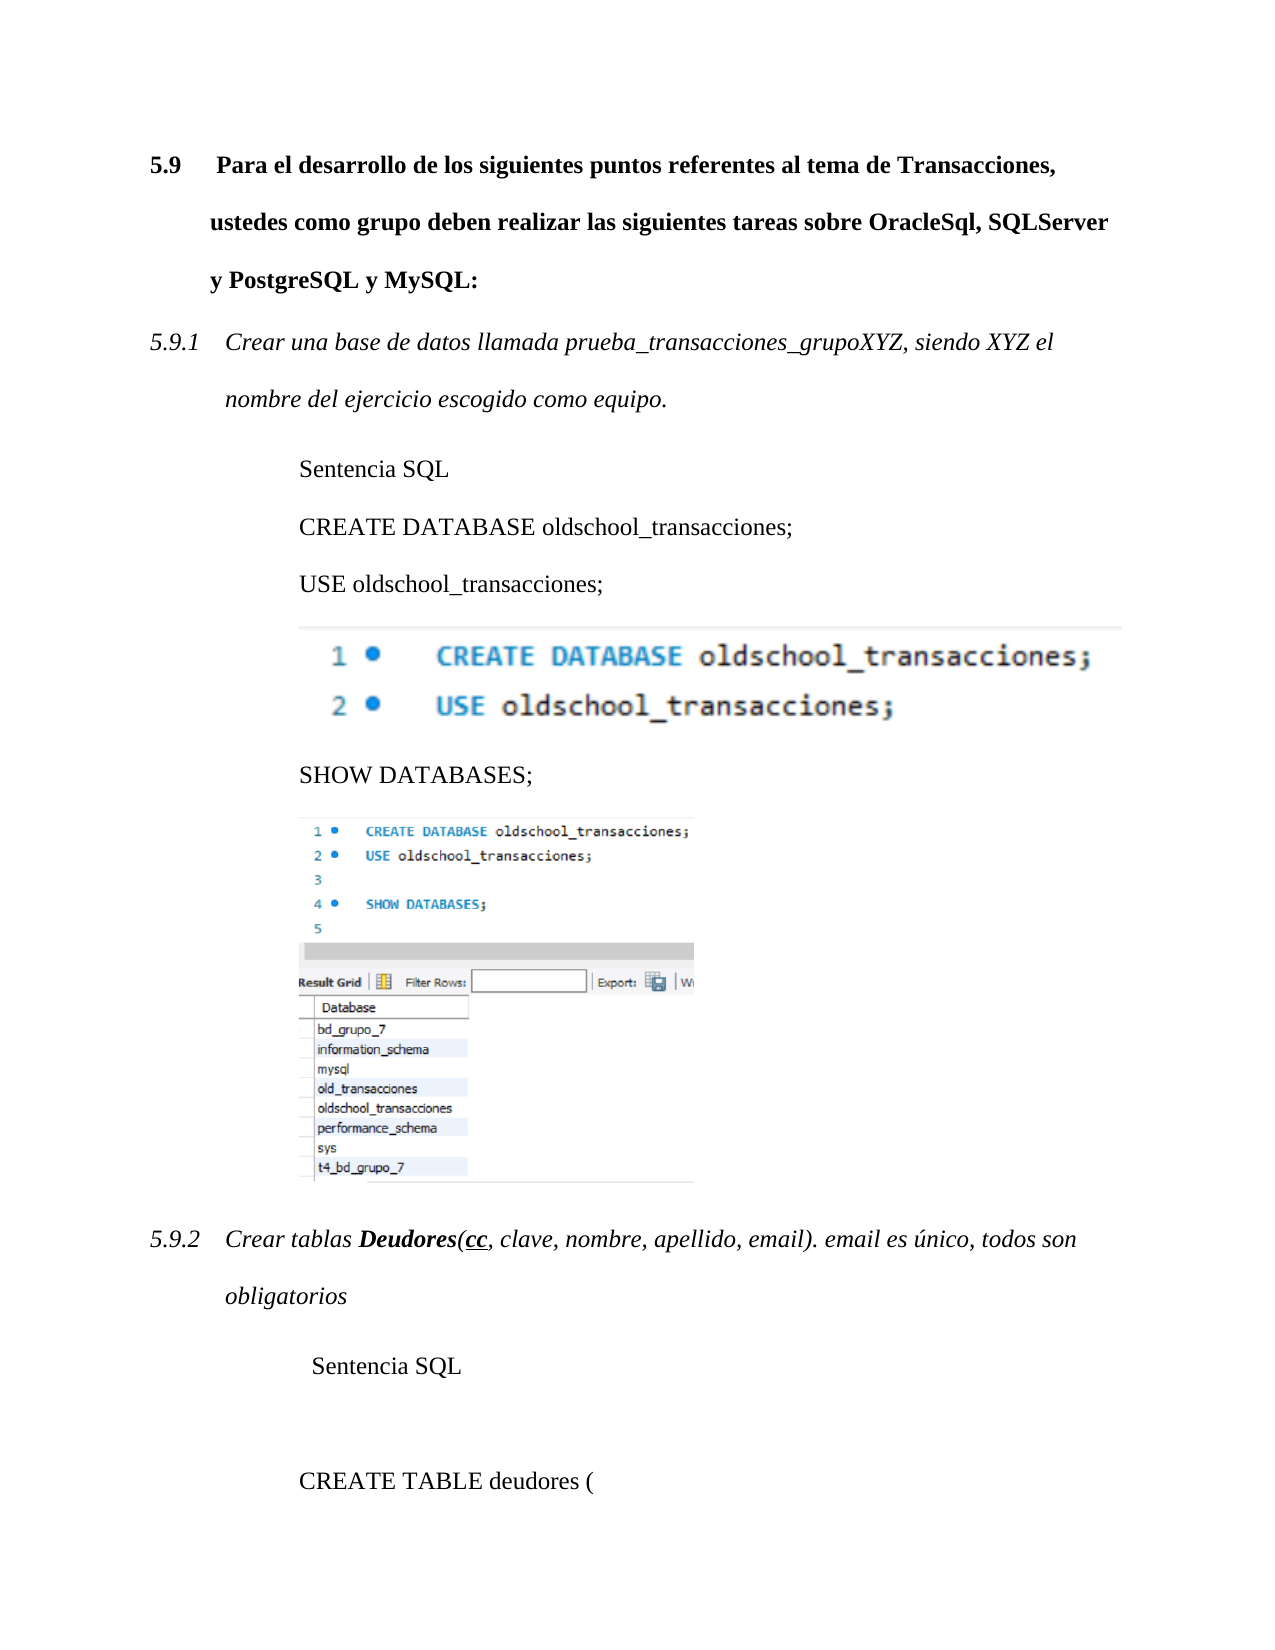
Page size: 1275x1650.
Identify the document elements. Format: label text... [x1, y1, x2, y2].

subtitle Para el desarrollo de los siguientes puntos referentes al tema de Transacciones, ustedes como grupo deben realizar las siguientes tareas sobre OracleSql, SQLServer y PostgreSQL y MySQL: [150, 150, 1125, 294]
picture [298, 626, 1123, 732]
picture [298, 817, 694, 1183]
text Sentencia SQL [225, 1351, 1125, 1380]
text SHOW DATABASES; [225, 760, 1125, 789]
subtitle Crear una base de datos llamada prueba_transacciones_grupoXYZ, siendo XYZ el nombre del ejercicio escogido como equipo. [150, 327, 1125, 413]
text Sentencia SQL [225, 454, 1125, 483]
text USE oldschool_transacciones; [225, 569, 1125, 598]
subtitle Crear tablas Deudores(cc, clave, nombre, apellido, email). email es único, todos son obligatorios [150, 1224, 1125, 1310]
text CREATE TABLE deudores ( [225, 1466, 1125, 1495]
text CREATE DATABASE oldschool_transacciones; [225, 512, 1125, 540]
